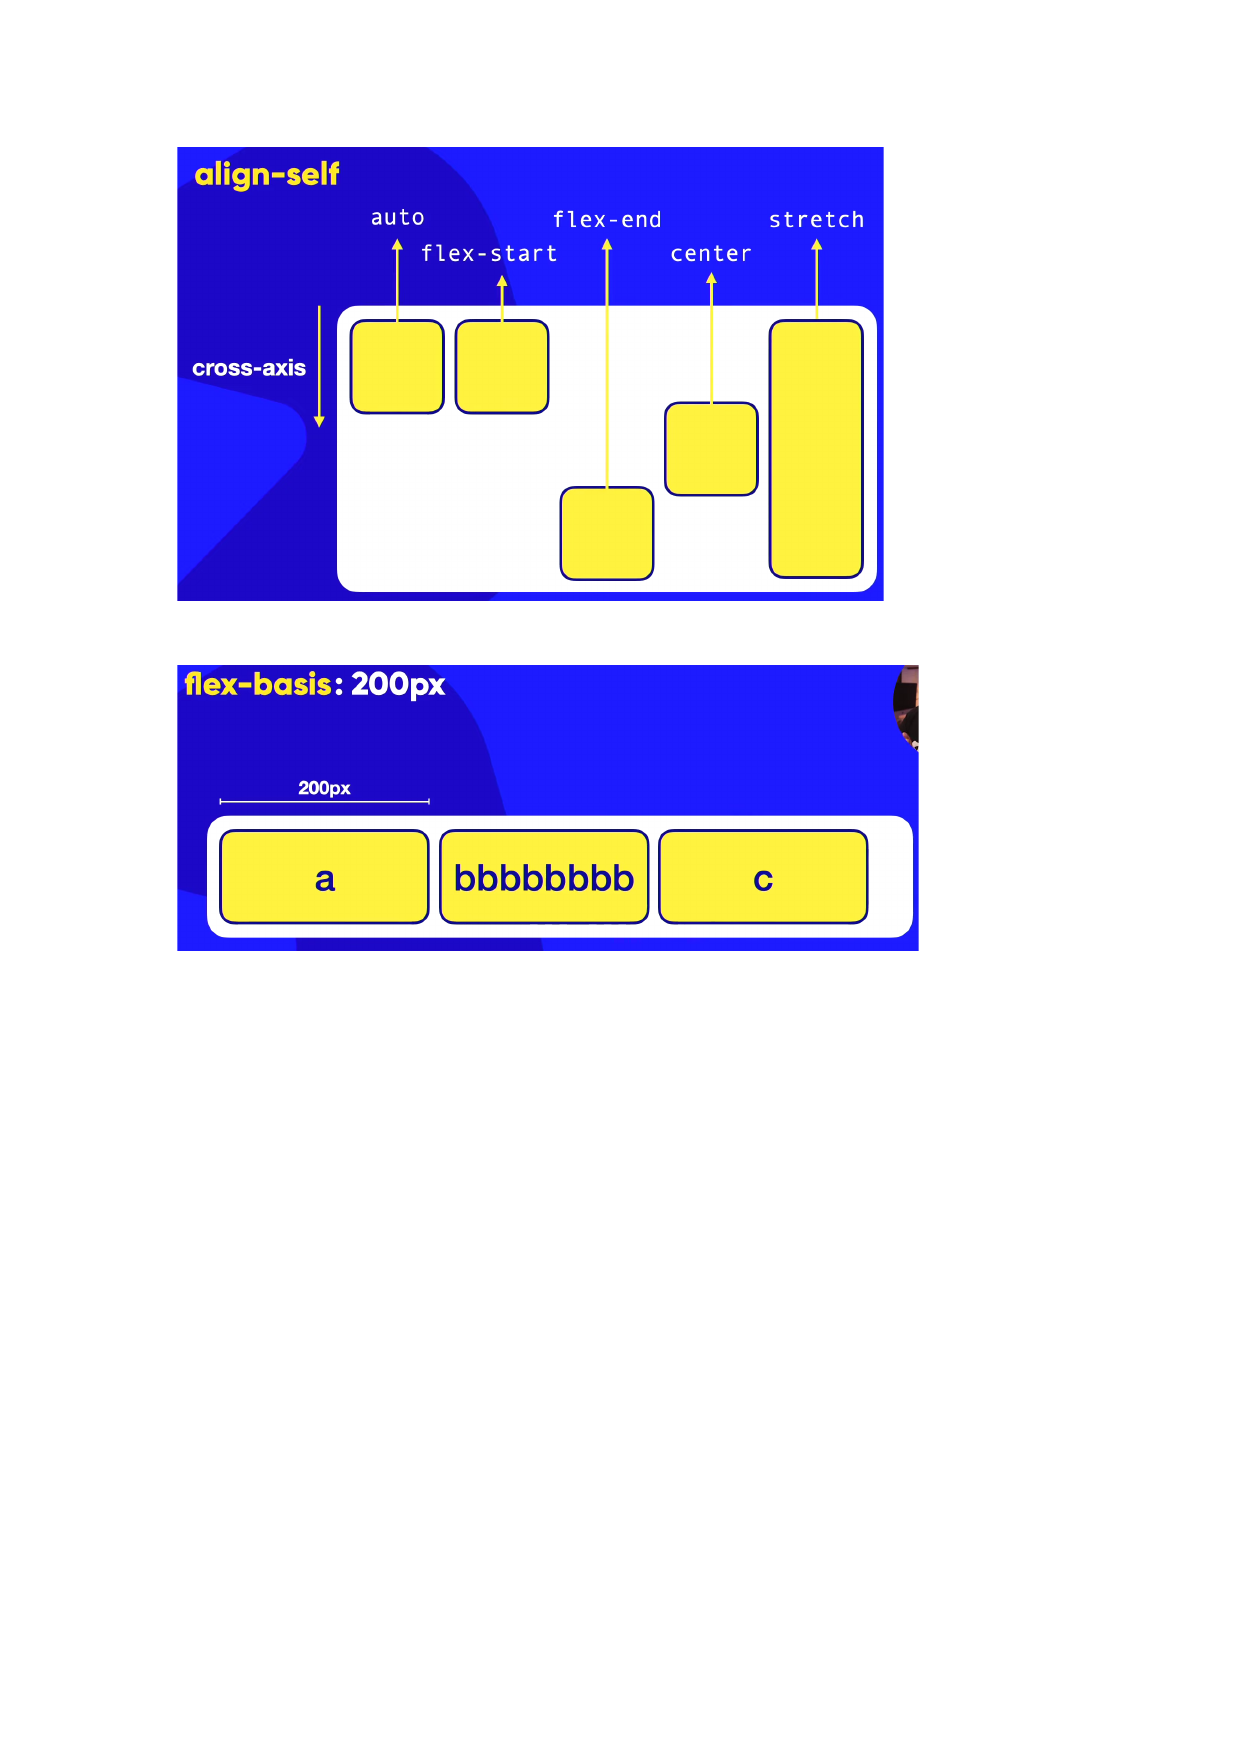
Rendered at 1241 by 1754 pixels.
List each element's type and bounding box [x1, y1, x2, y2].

picture [177, 147, 884, 601]
picture [177, 665, 919, 951]
